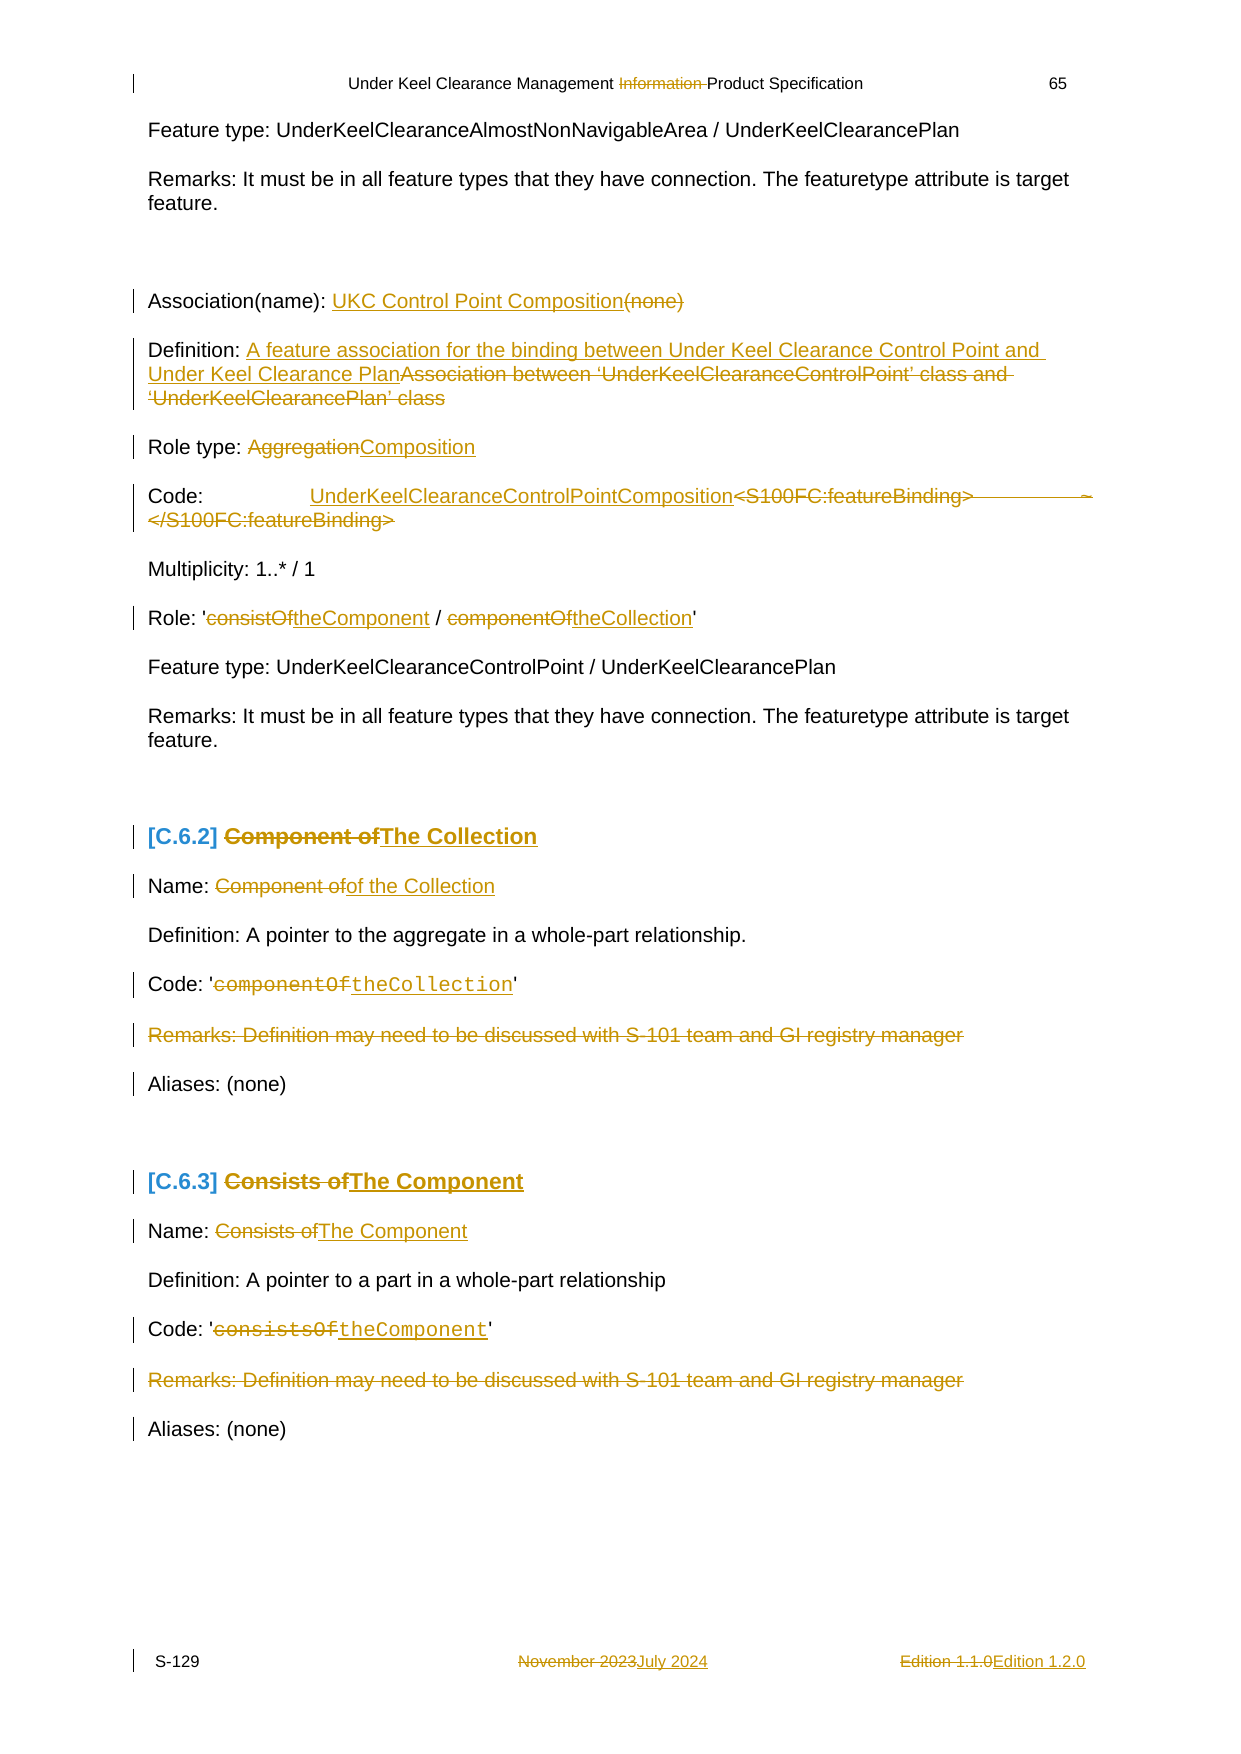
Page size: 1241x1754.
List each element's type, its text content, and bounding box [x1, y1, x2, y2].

text Remarks: It must be in all feature types that they have connection. The featuretype attribute is target feature. [148, 167, 1092, 215]
text Aliases: (none) [148, 1417, 1092, 1441]
text Code: '' [148, 1317, 1092, 1343]
text Aliases: (none) [148, 1072, 1092, 1096]
text Role type: [148, 435, 1092, 459]
text Definition: [148, 338, 1092, 410]
text Remarks: It must be in all feature types that they have connection. The featuretype attribute is target feature. [148, 703, 1092, 751]
text Code: '' [148, 972, 1092, 998]
text Role: ' / ' [148, 606, 1092, 629]
text Code: [148, 484, 1092, 532]
text Definition: A pointer to the aggregate in a whole-part relationship. [148, 923, 1092, 947]
text Name: [148, 1219, 1092, 1243]
text Multiplicity: 1..* / 1 [148, 557, 1092, 581]
text Feature type: UnderKeelClearanceControlPoint / UnderKeelClearancePlan [148, 654, 1092, 678]
text Feature type: UnderKeelClearanceAlmostNonNavigableArea / UnderKeelClearancePlan [148, 118, 1092, 142]
text Association(name): [148, 289, 1092, 313]
text Name: [148, 874, 1092, 898]
text Definition: A pointer to a part in a whole-part relationship [148, 1268, 1092, 1292]
